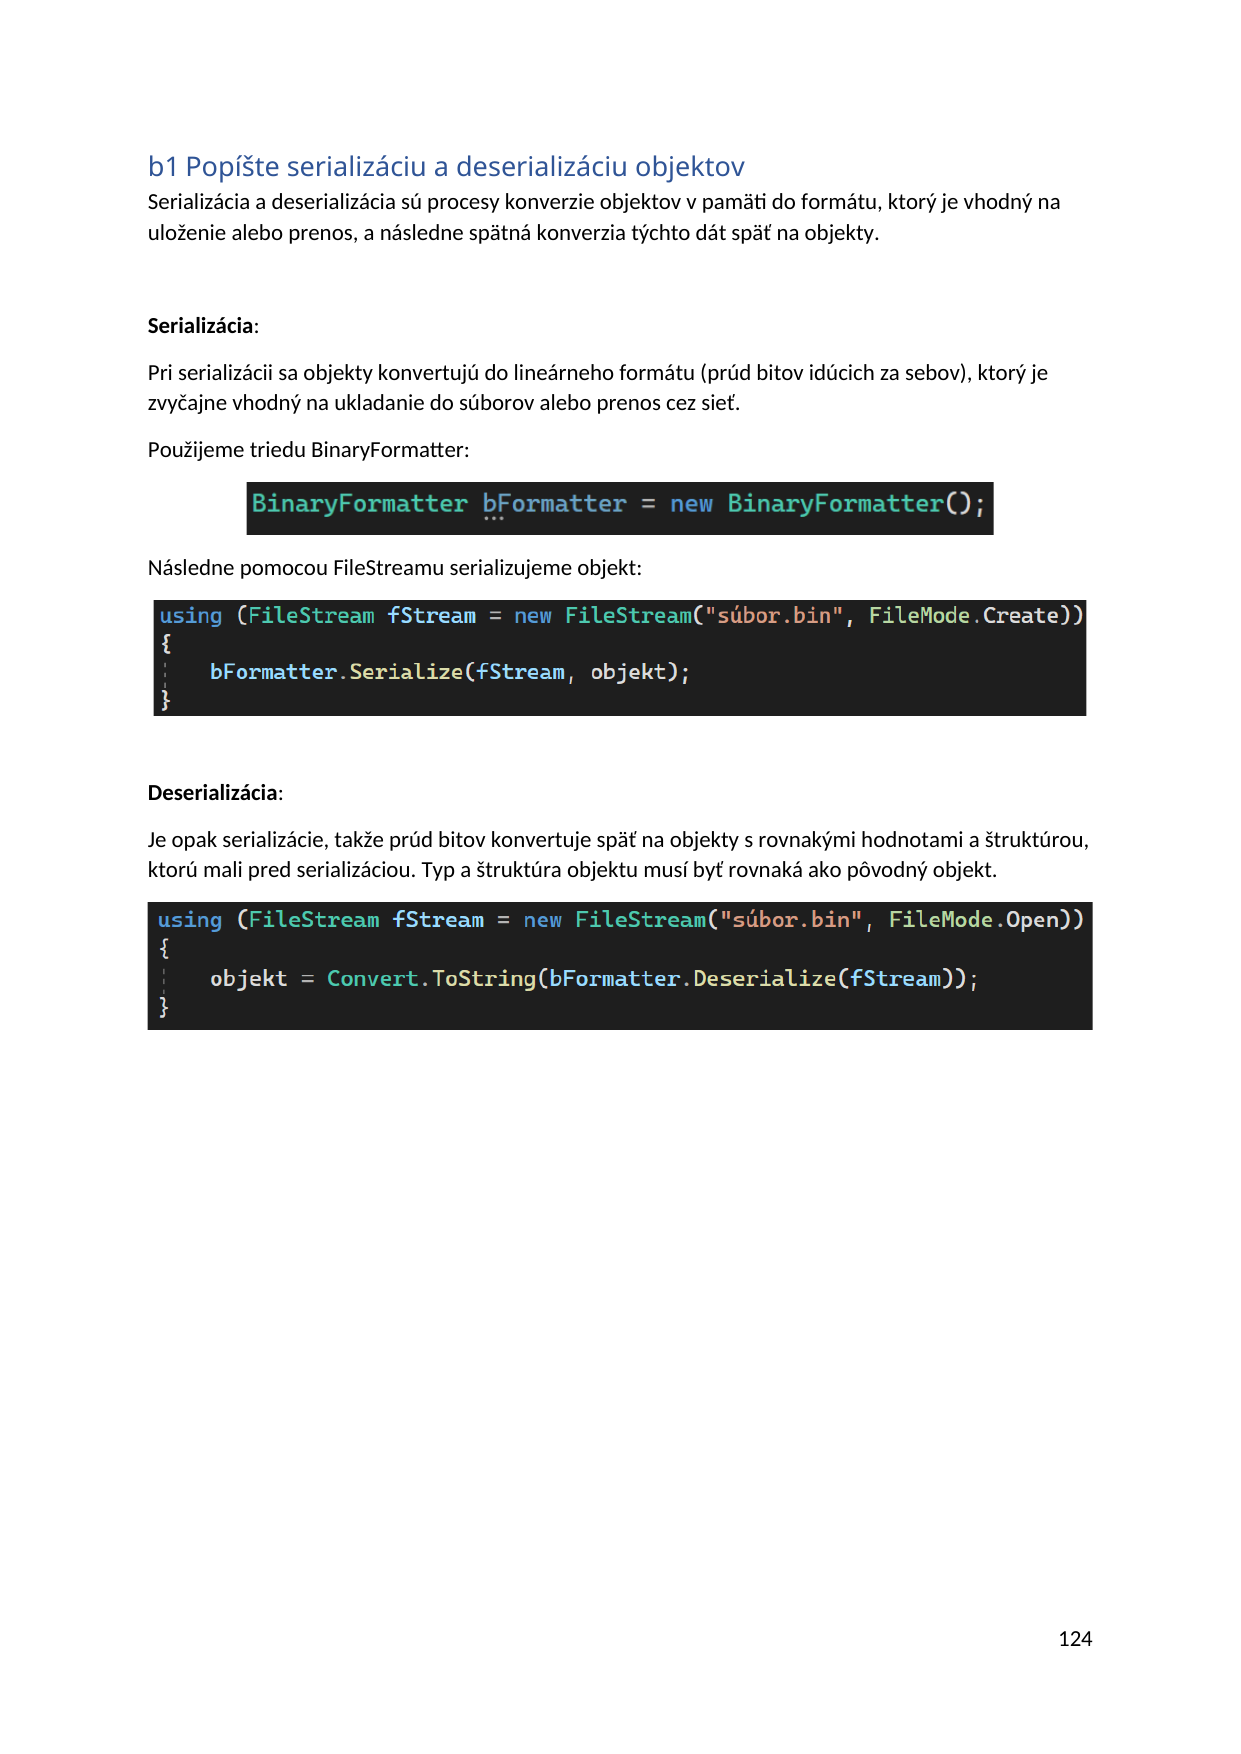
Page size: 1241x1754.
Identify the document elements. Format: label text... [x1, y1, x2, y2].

text Deserializácia: [148, 778, 1093, 806]
subtitle Popíšte serializáciu a deserializáciu objektov [148, 148, 1093, 184]
text Serializácia a deserializácia sú procesy konverzie objektov v pamäti do formátu, ktorý je vhodný na uloženie alebo prenos, a následne spätná konverzia týchto dát späť na objekty. [148, 187, 1093, 246]
text Následne pomocou FileStreamu serializujeme objekt: [148, 553, 1093, 581]
picture [147, 902, 1093, 1030]
text Serializácia: [148, 311, 1093, 339]
text Je opak serializácie, takže prúd bitov konvertuje späť na objekty s rovnakými hodnotami a štruktúrou, ktorú mali pred serializáciou. Typ a štruktúra objektu musí byť rovnaká ako pôvodný objekt. [148, 825, 1093, 883]
picture [153, 600, 1087, 716]
text Použijeme triedu BinaryFormatter: [148, 435, 1093, 463]
text Pri serializácii sa objekty konvertujú do lineárneho formátu (prúd bitov idúcich za sebov), ktorý je zvyčajne vhodný na ukladanie do súborov alebo prenos cez sieť. [148, 358, 1093, 416]
picture [246, 482, 994, 535]
